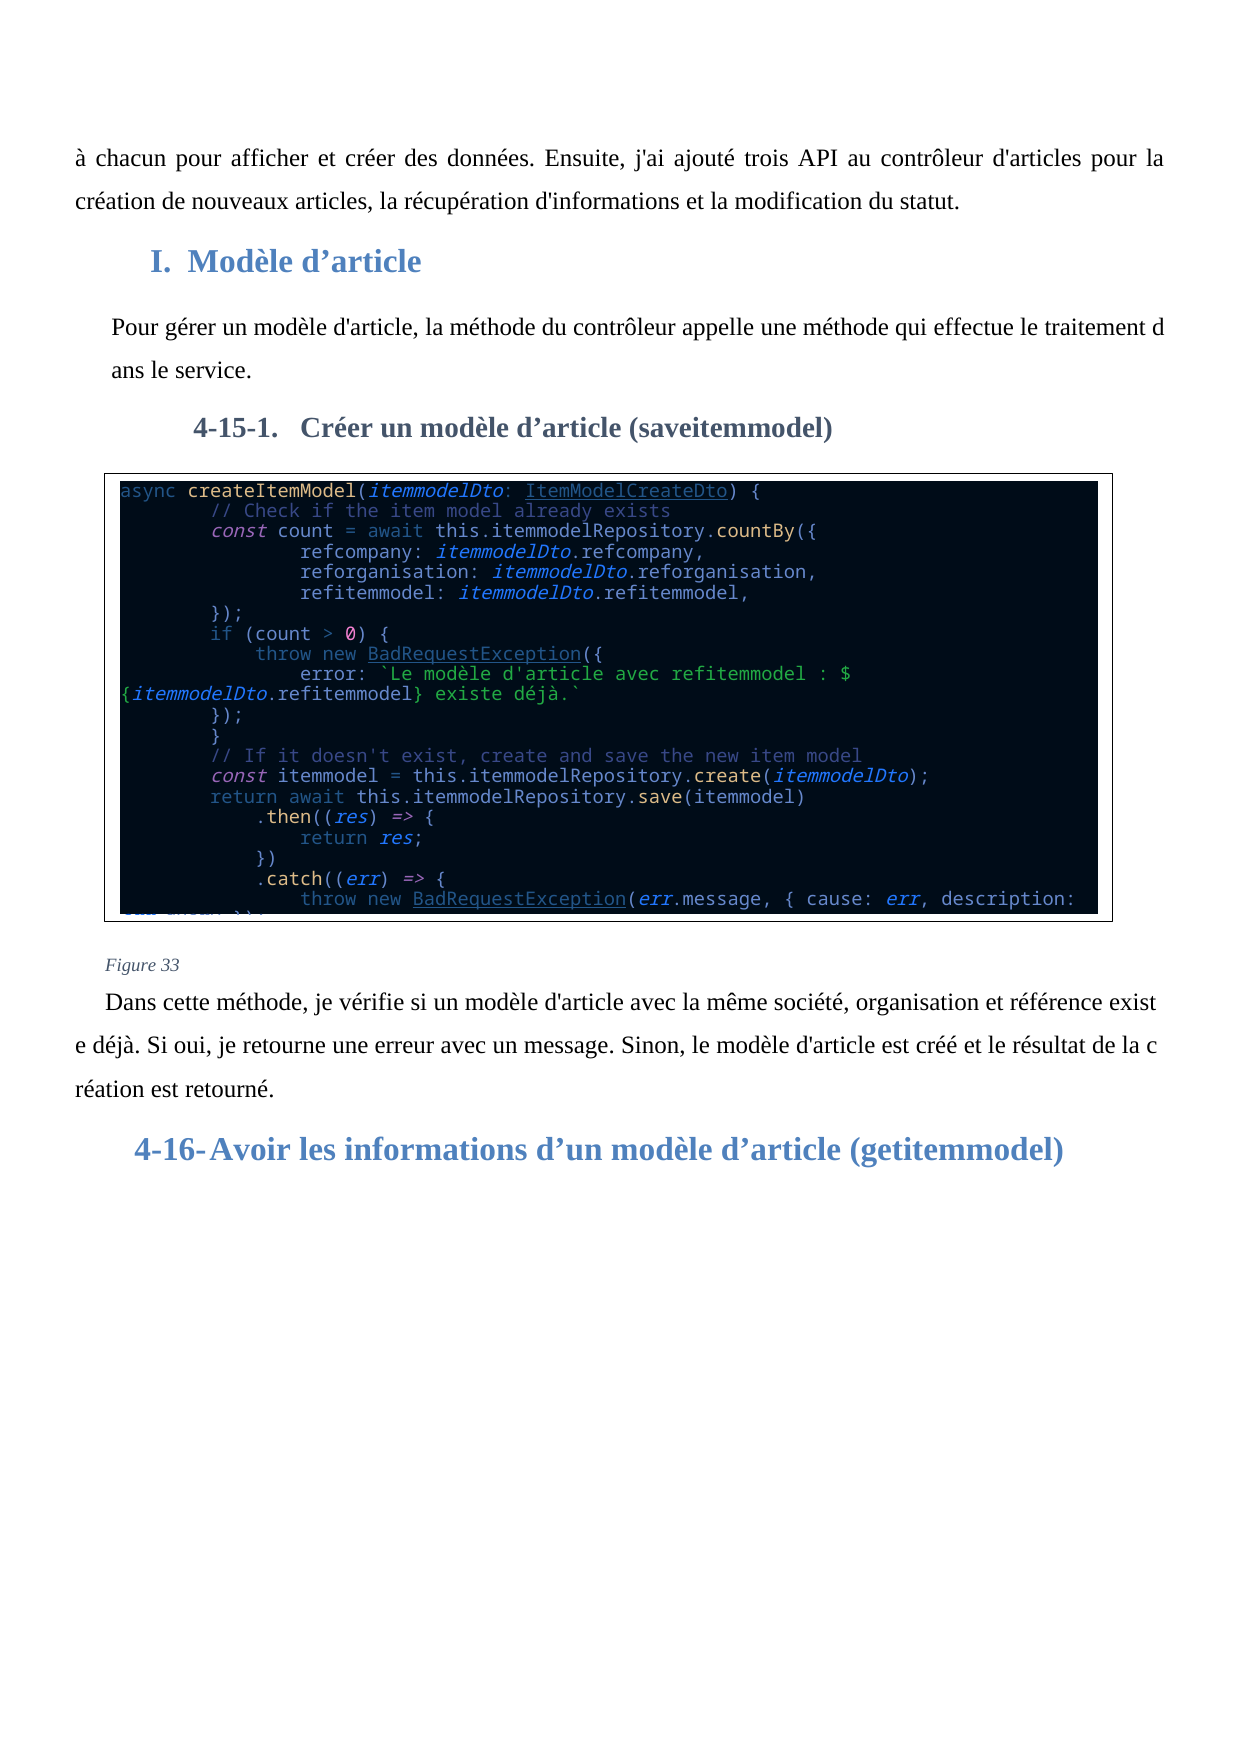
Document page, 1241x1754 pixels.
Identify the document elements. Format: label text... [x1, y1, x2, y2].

subtitle Avoir les informations d’un modèle d’article (getitemmodel) [134, 1129, 1165, 1168]
subtitle Modèle d’article [150, 242, 1165, 280]
subtitle Créer un modèle d’article (saveitemmodel) [193, 411, 1165, 444]
text Pour gérer un modèle d'article, la méthode du contrôleur appelle une méthode qui effectue le traitement dans le service. [111, 312, 1165, 384]
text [75, 143, 1165, 215]
text Figure 33 [75, 953, 1165, 975]
text Dans cette méthode, je vérifie si un modèle d'article avec la même société, organisation et référence existe déjà. Si oui, je retourne une erreur avec un message. Sinon, le modèle d'article est créé et le résultat de la création est retourné. [75, 987, 1165, 1102]
